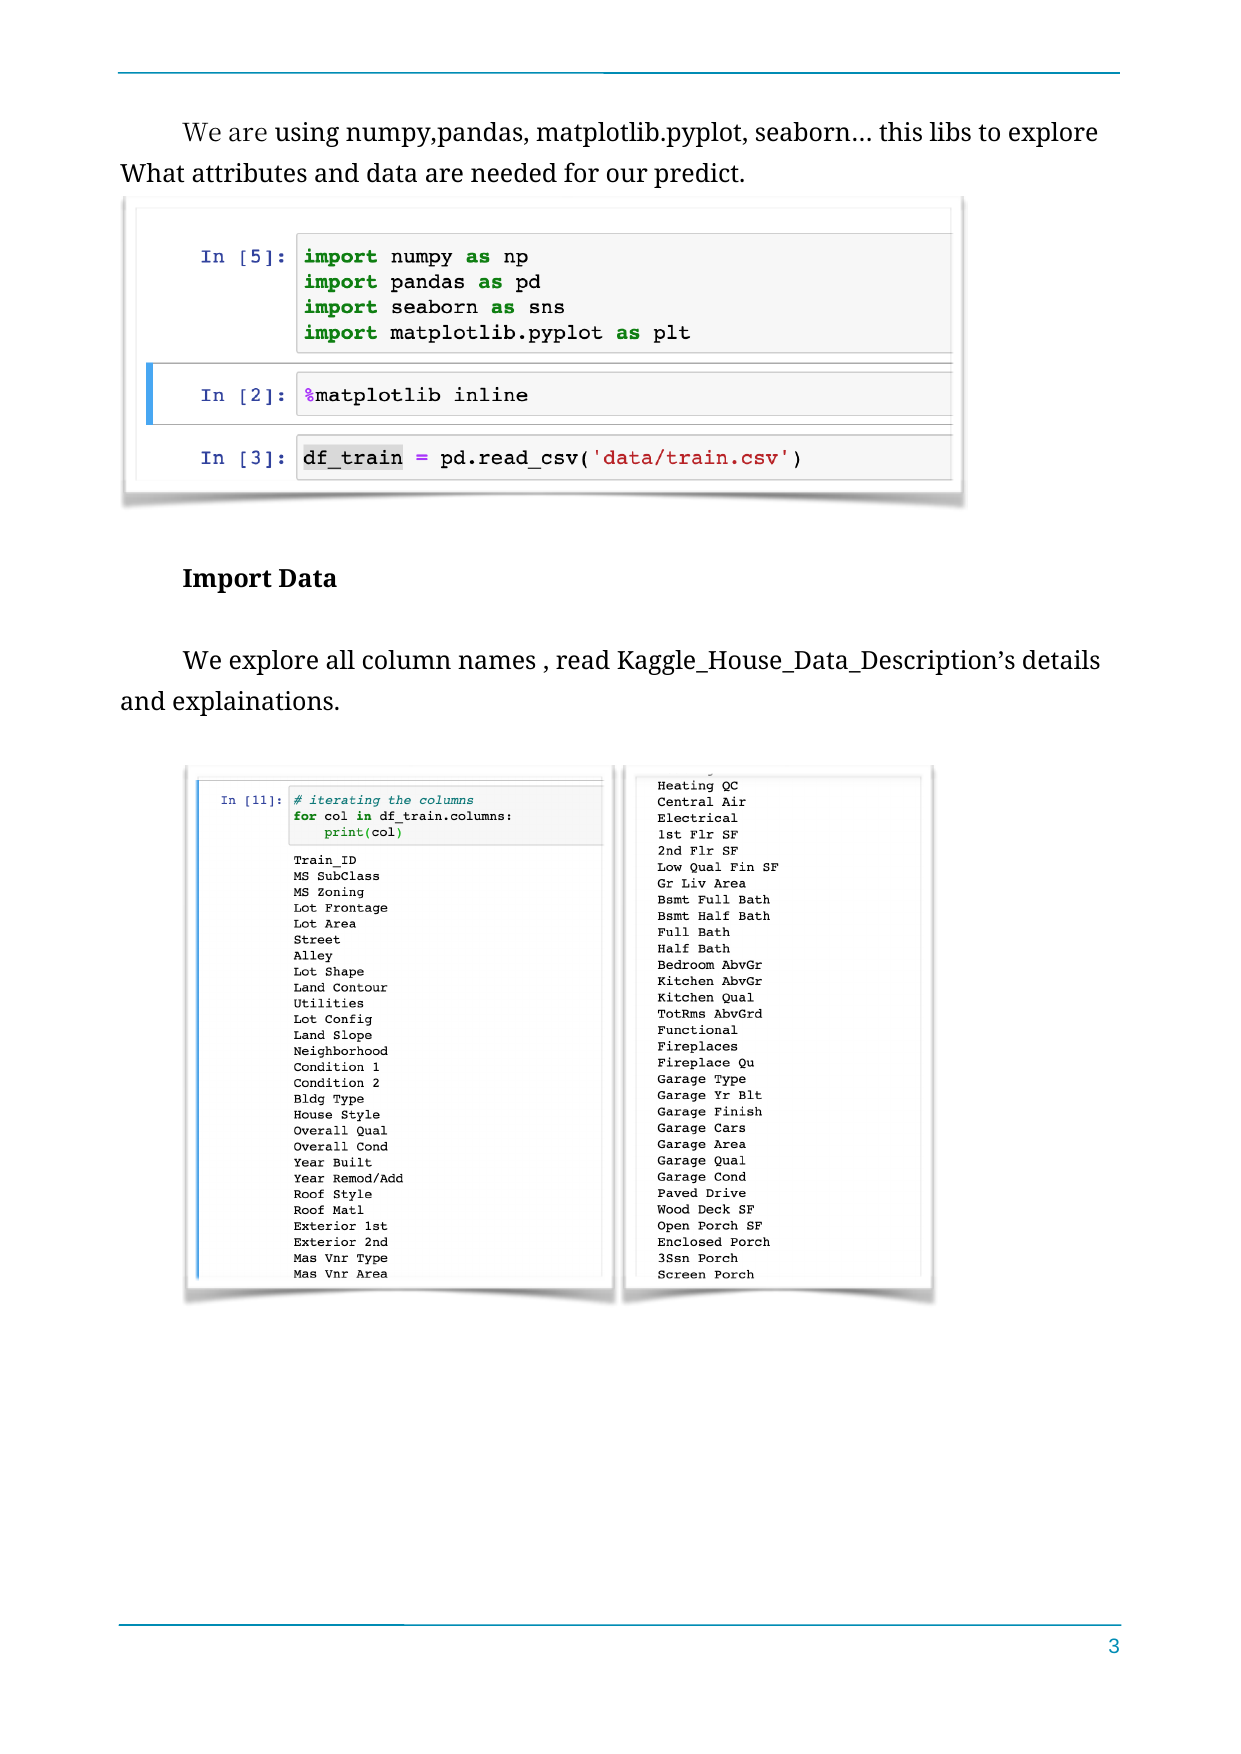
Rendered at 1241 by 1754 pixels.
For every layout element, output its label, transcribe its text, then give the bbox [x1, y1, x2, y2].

text Import Data [120, 561, 1120, 595]
picture [182, 765, 940, 1310]
picture [120, 196, 968, 514]
text We explore all column names , read Kaggle_House_Data_Description’s details and explainations. [120, 643, 1120, 718]
